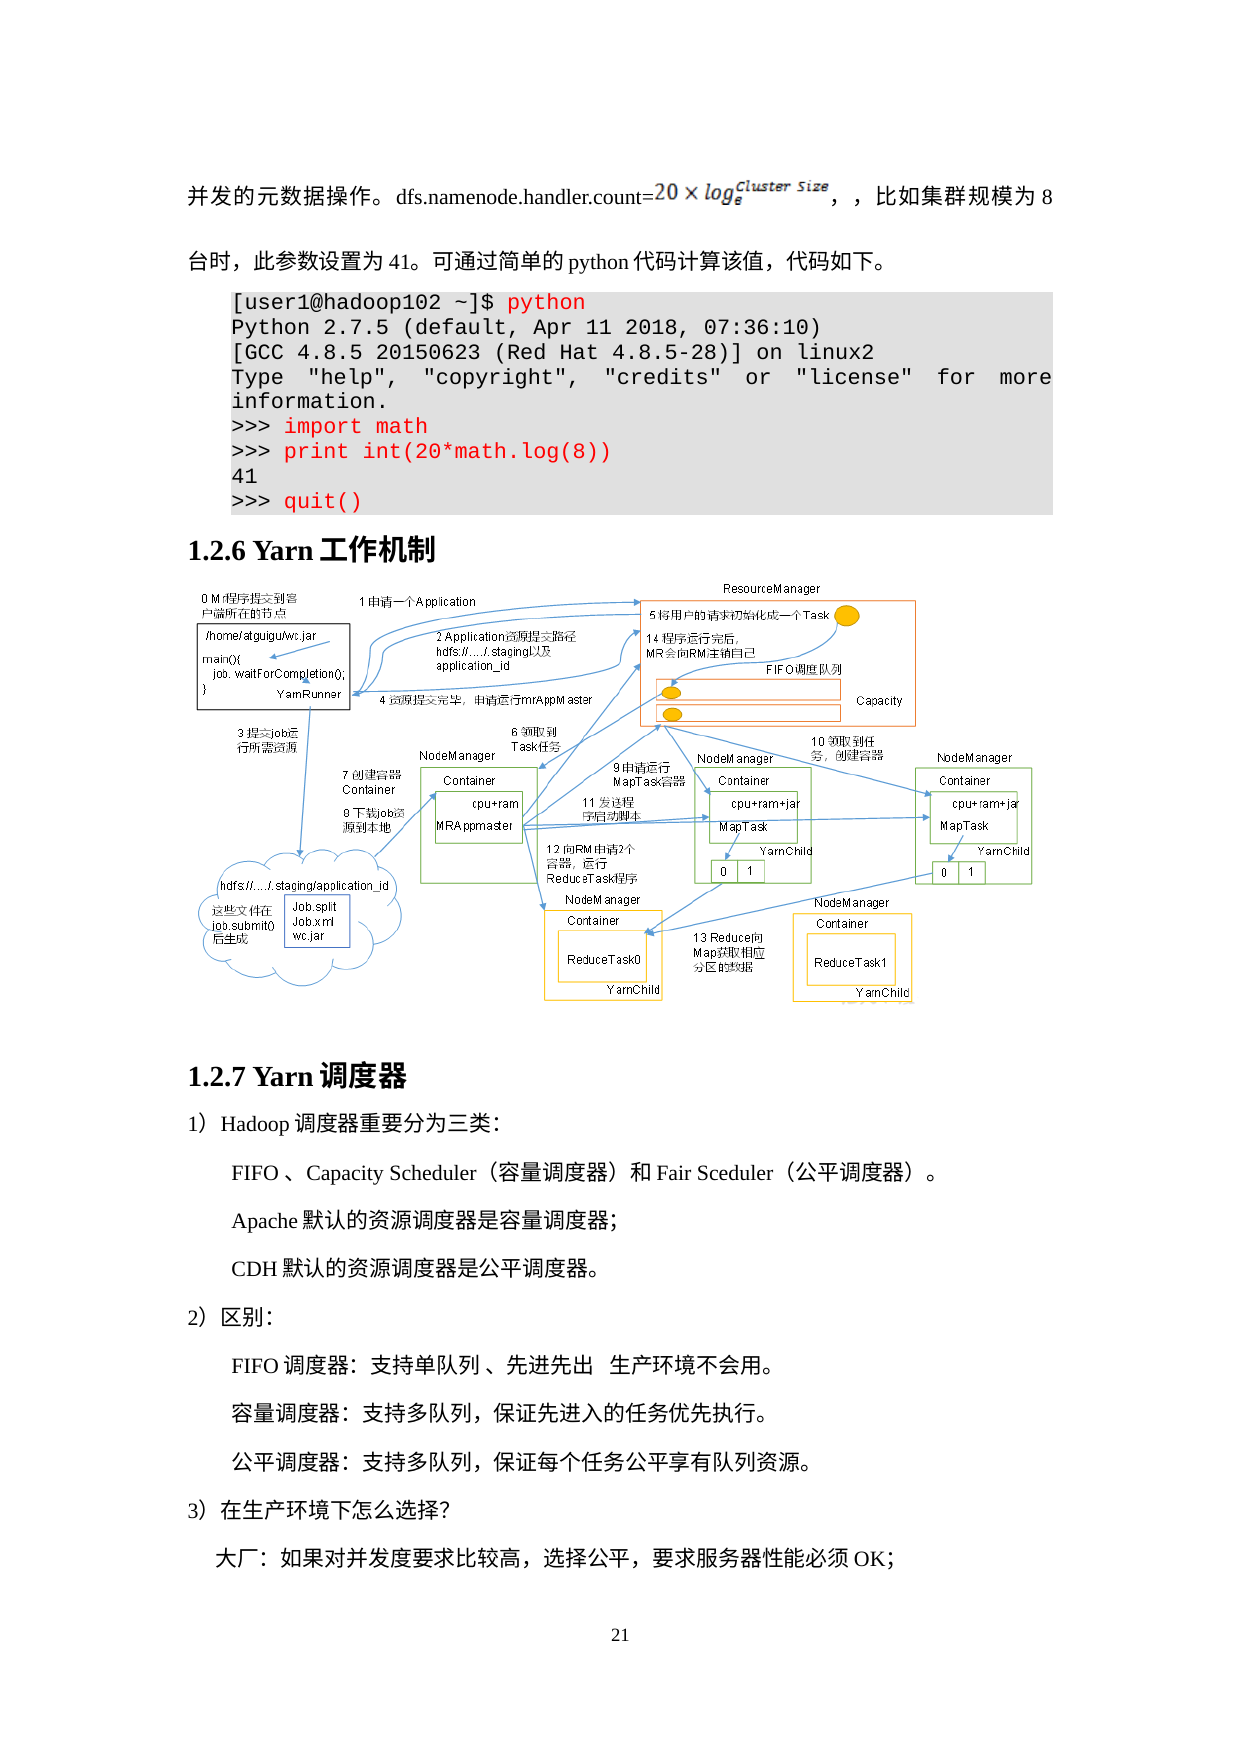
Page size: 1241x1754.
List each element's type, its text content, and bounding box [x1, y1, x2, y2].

picture [187, 579, 1053, 1009]
text Apache默认的资源调度器是容量调度器； [231, 1203, 1053, 1235]
subtitle 1.2.6 Yarn工作机制 [187, 515, 1053, 579]
text CDH默认的资源调度器是公平调度器。 [231, 1251, 1053, 1283]
text Type "help", "copyright", "credits" or "license" for more information. [231, 366, 1053, 416]
subtitle 1.2.7 Yarn调度器 [187, 1041, 1053, 1106]
text >>> import math [231, 416, 1053, 440]
text Python 2.7.5 (default, Apr 11 2018, 07:36:10) [231, 316, 1053, 341]
text [user1@hadoop102 ~]$ python [231, 292, 1053, 316]
text FIFO调度器：支持单队列 、先进先出 生产环境不会用。 [187, 1348, 1053, 1380]
text [GCC 4.8.5 20150623 (Red Hat 4.8.5-28)] on linux2 [231, 341, 1053, 366]
text 公平调度器：支持多队列，保证每个任务公平享有队列资源。 [187, 1444, 1053, 1477]
picture [654, 178, 829, 205]
text 41 [231, 465, 1053, 490]
text 3）在生产环境下怎么选择？ [187, 1493, 1053, 1525]
text 容量调度器：支持多队列，保证先进入的任务优先执行。 [187, 1396, 1053, 1428]
text FIFO 、Capacity Scheduler（容量调度器）和Fair Sceduler（公平调度器）。 [231, 1154, 1053, 1187]
text >>> quit() [231, 490, 1053, 515]
text >>> print int(20*math.log(8)) [231, 440, 1053, 465]
text 1）Hadoop调度器重要分为三类： [187, 1106, 1053, 1138]
text 大厂：如果对并发度要求比较高，选择公平，要求服务器性能必须OK； [187, 1541, 1053, 1573]
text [187, 162, 1053, 276]
text 2）区别： [187, 1299, 1053, 1332]
